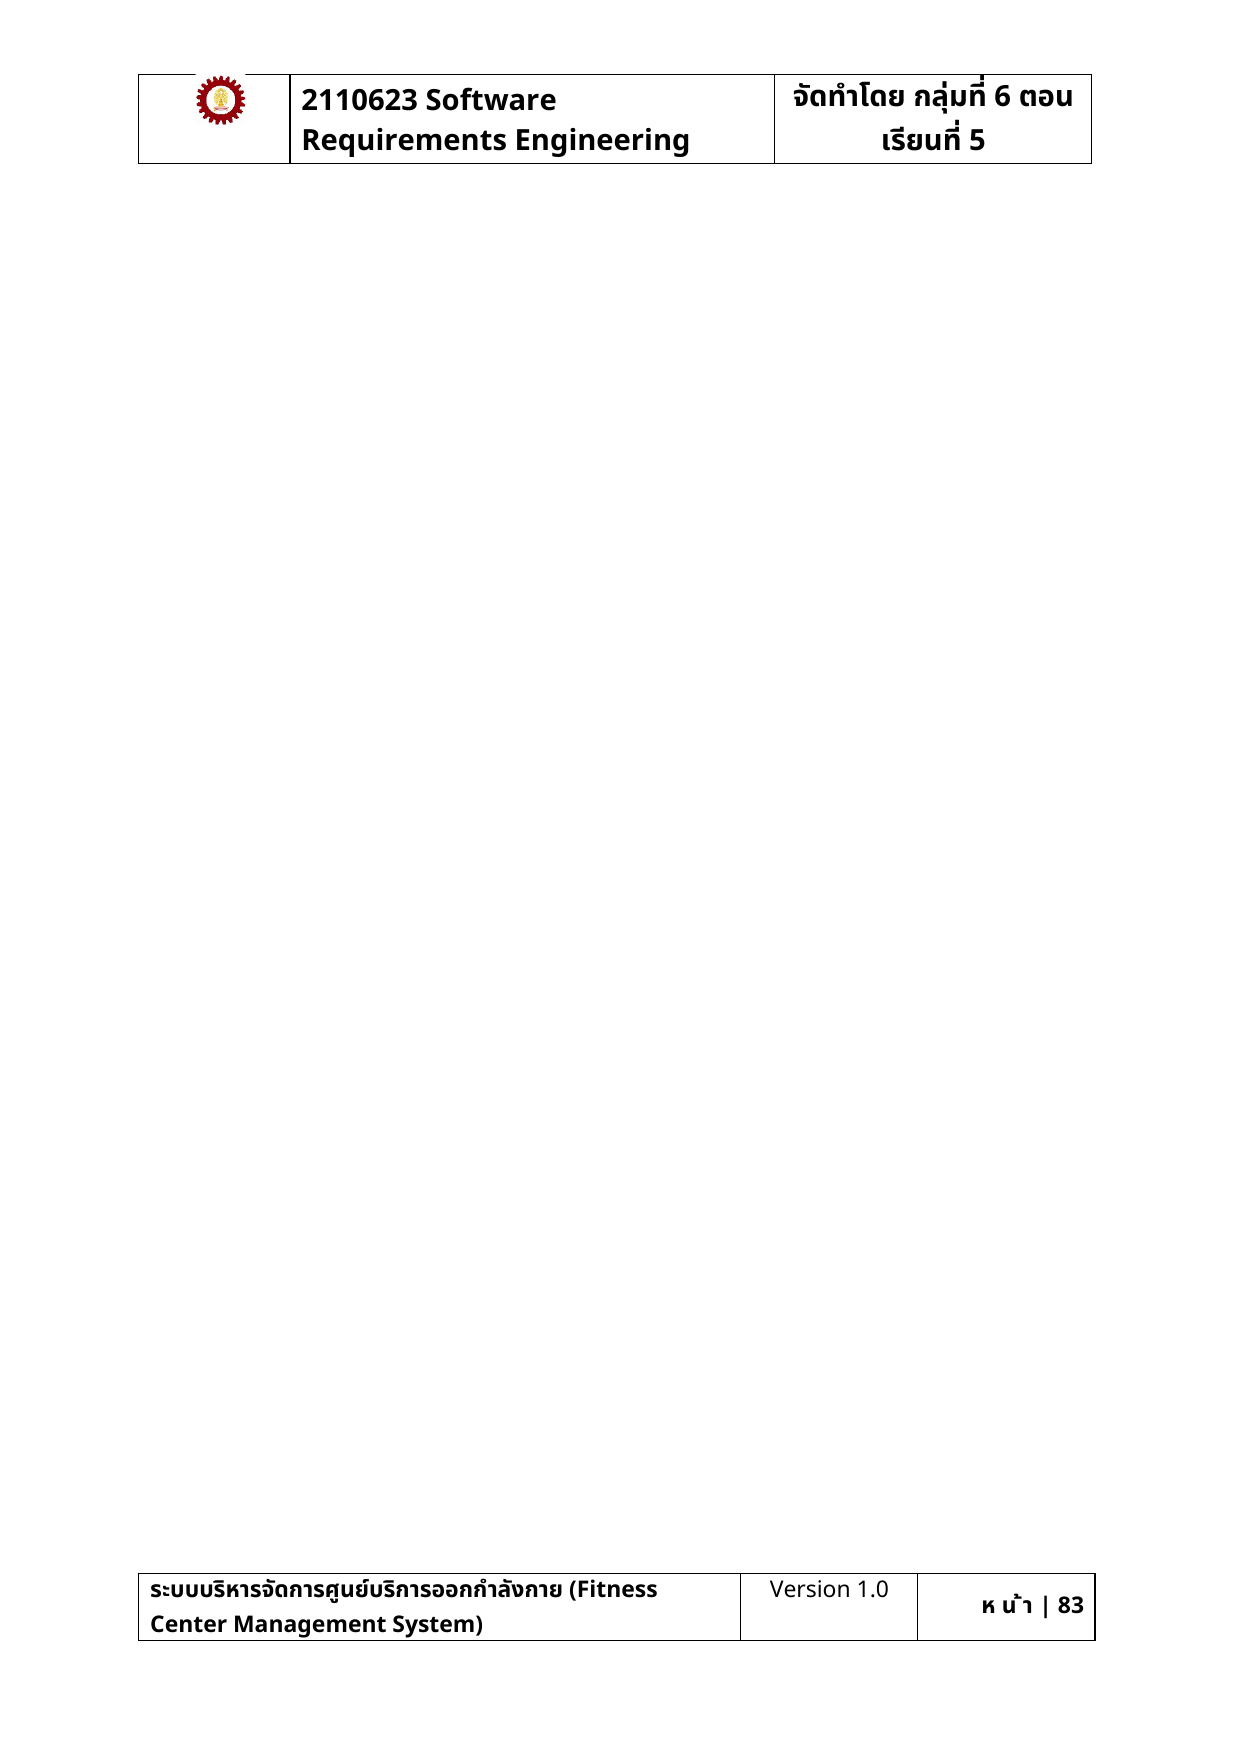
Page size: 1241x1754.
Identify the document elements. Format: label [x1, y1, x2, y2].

picture [195, 74, 246, 125]
